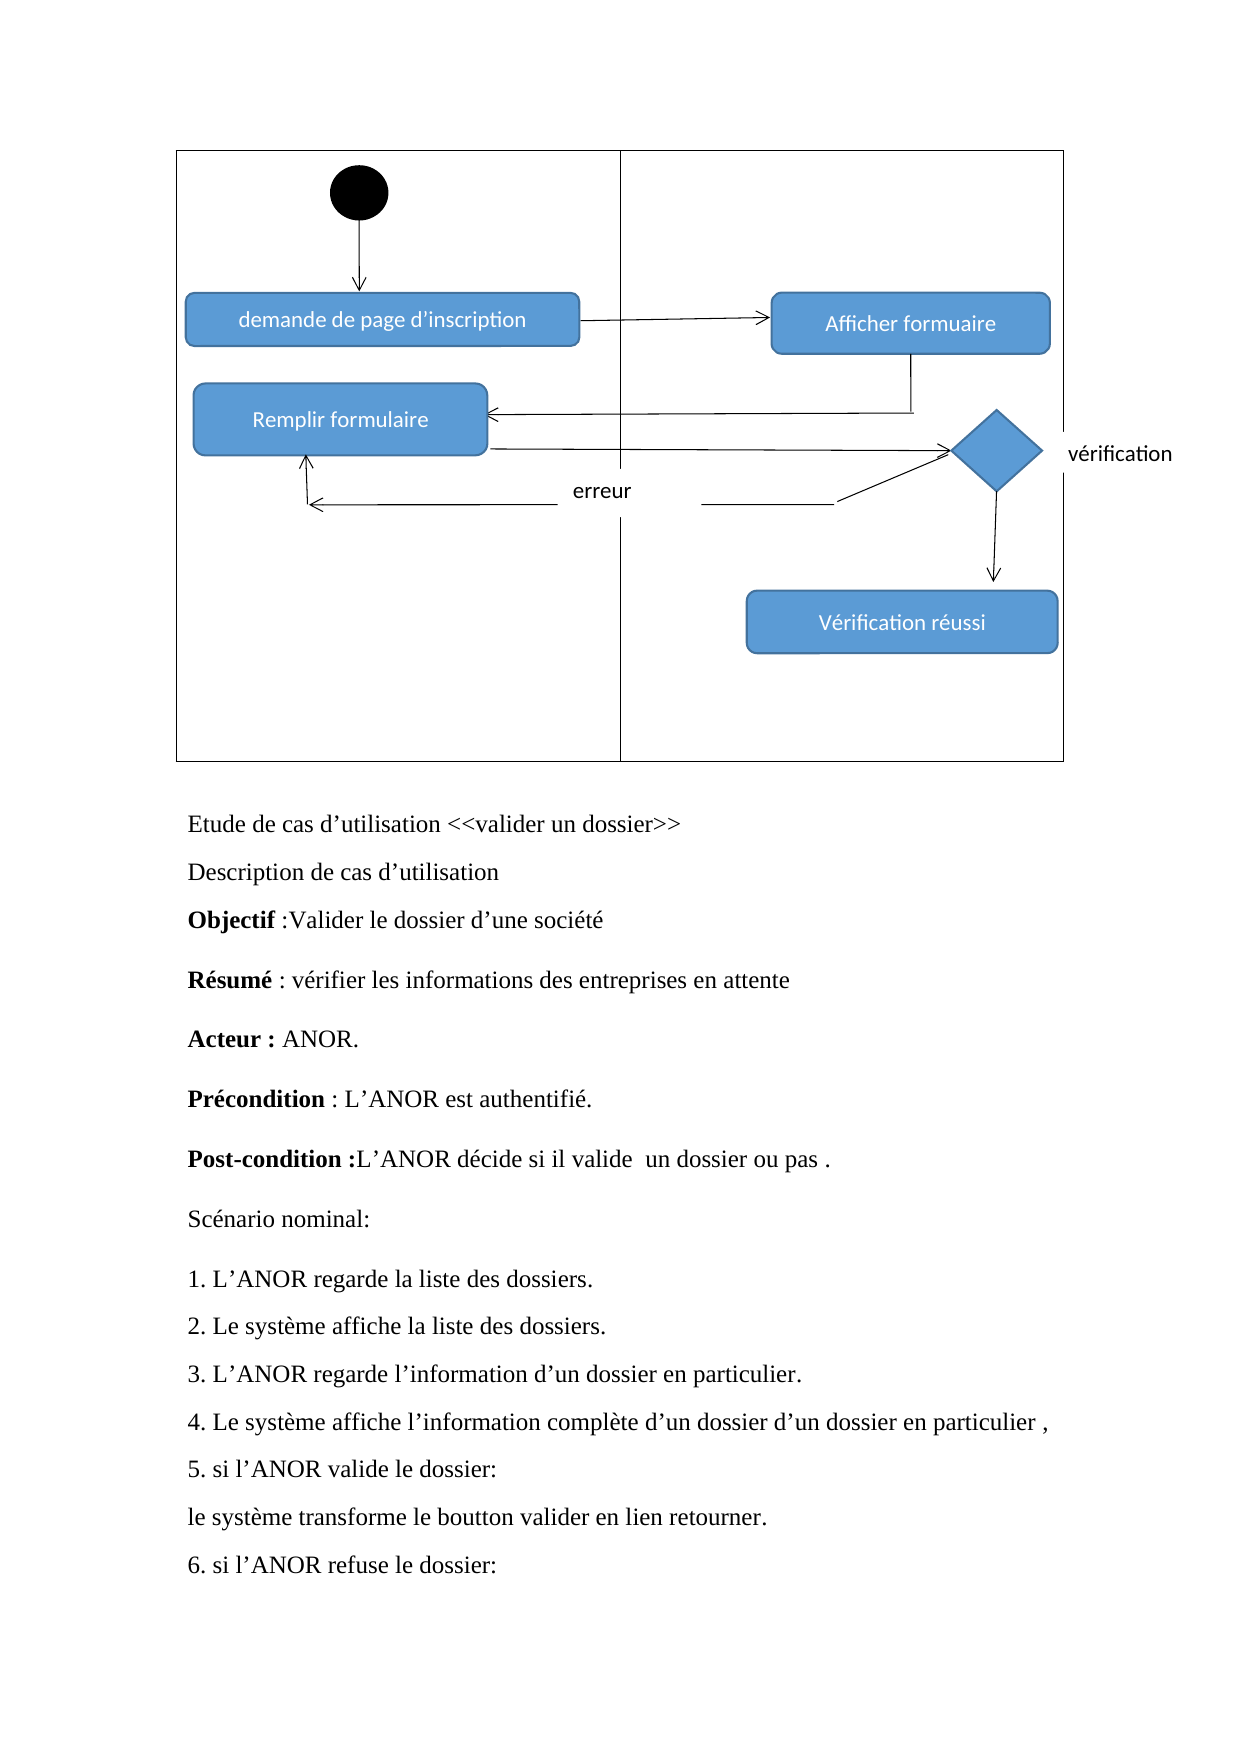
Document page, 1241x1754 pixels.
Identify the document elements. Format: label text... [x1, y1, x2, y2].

table_cell [177, 151, 620, 761]
text Acteur : ANOR. [187, 1024, 1053, 1053]
text Post-condition :L’ANOR décide si il valide un dossier ou pas . [187, 1144, 1053, 1173]
text 2. Le système affiche la liste des dossiers. [187, 1311, 1053, 1340]
table_cell [621, 151, 1063, 761]
text Etude de cas d’utilisation <<valider un dossier>> [187, 809, 1053, 838]
text Scénario nominal: [187, 1204, 1053, 1233]
text 3. L’ANOR regarde l’information d’un dossier en particulier. [187, 1359, 1053, 1388]
text Objectif :Valider le dossier d’une société [187, 905, 1053, 934]
text 1. L’ANOR regarde la liste des dossiers. [187, 1264, 1053, 1292]
text 5. si l’ANOR valide le dossier: [187, 1454, 1053, 1483]
text 4. Le système affiche l’information complète d’un dossier d’un dossier en particulier , [187, 1407, 1053, 1436]
text Précondition : L’ANOR est authentifié. [187, 1084, 1053, 1113]
text Description de cas d’utilisation [187, 857, 1053, 886]
text 6. si l’ANOR refuse le dossier: [187, 1550, 1053, 1579]
text le système transforme le boutton valider en lien retourner. [187, 1502, 1053, 1531]
text Résumé : vérifier les informations des entreprises en attente [187, 965, 1053, 993]
